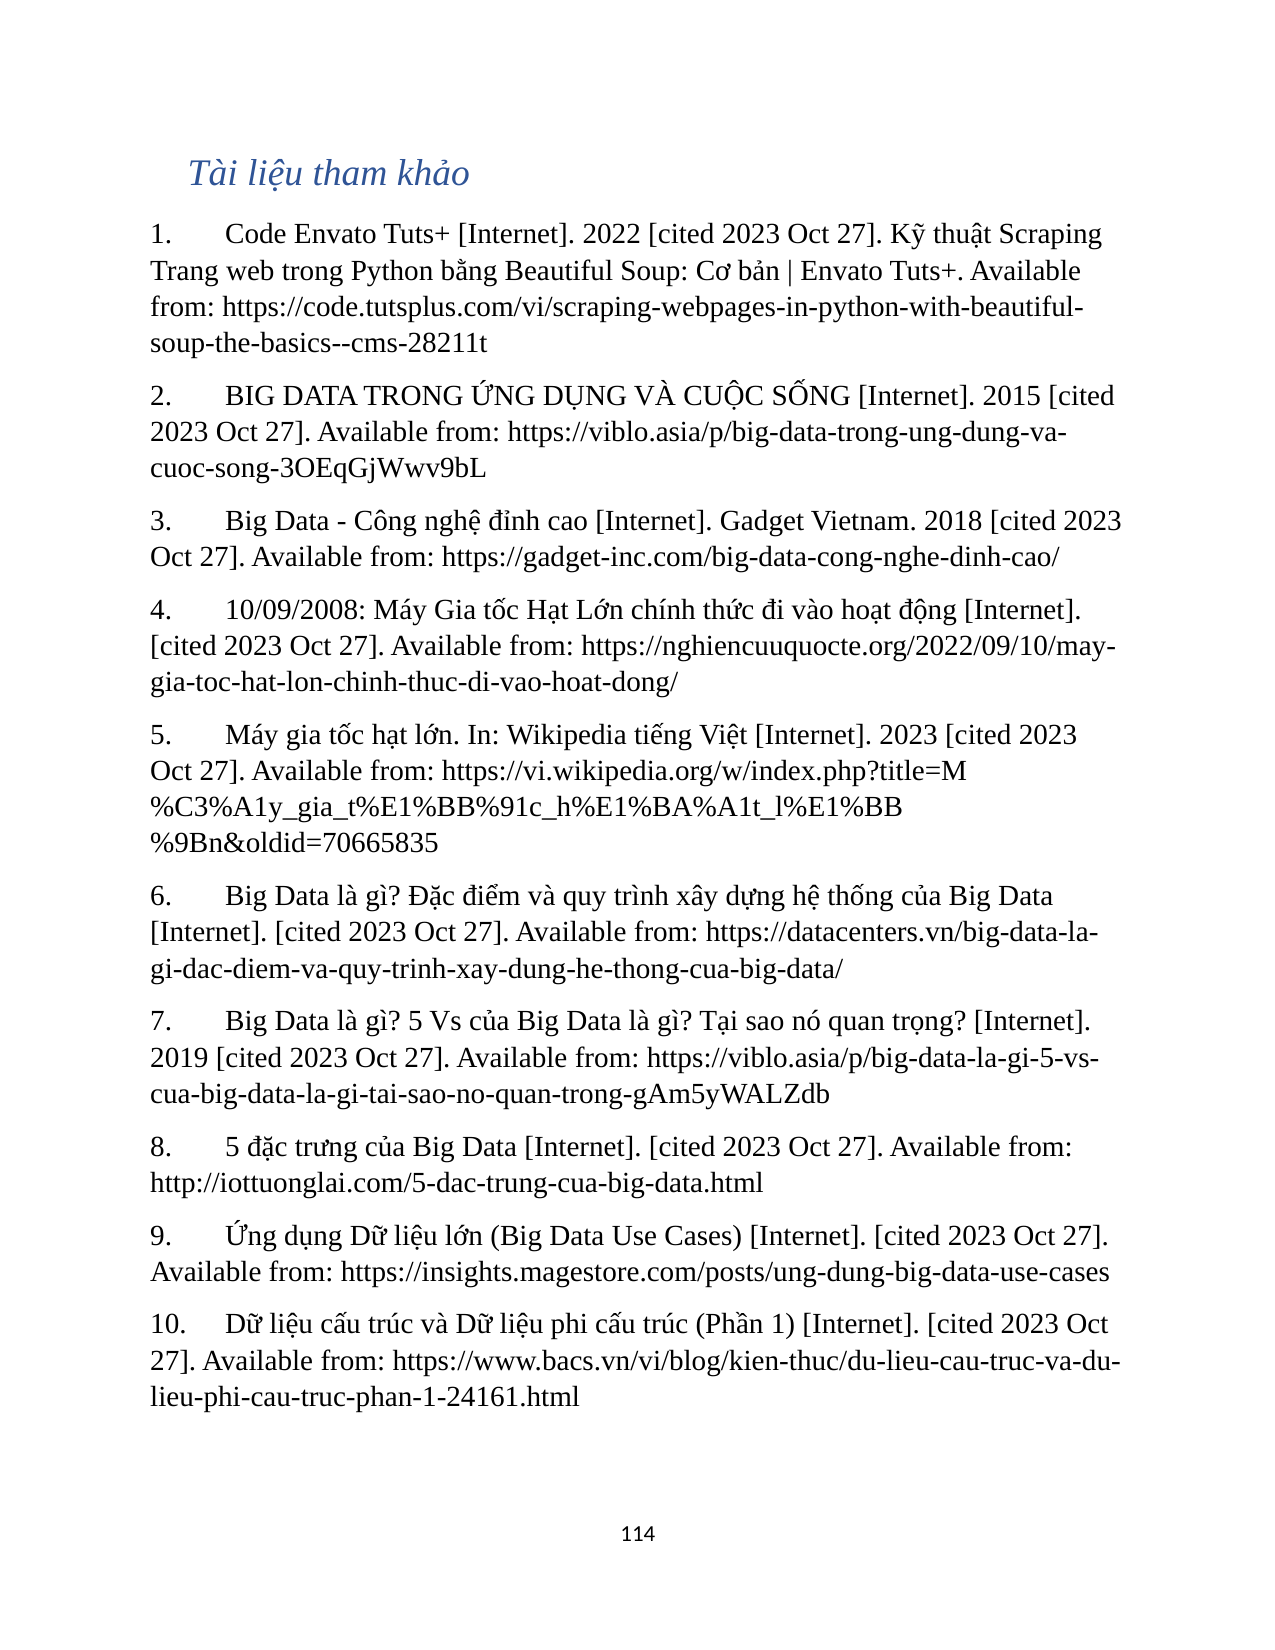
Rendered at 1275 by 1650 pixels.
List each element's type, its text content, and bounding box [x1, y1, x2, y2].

text 4. 10/09/2008: Máy Gia tốc Hạt Lớn chính thức đi vào hoạt động [Internet]. [cited 2023 Oct 27]. Available from: https://nghiencuuquocte.org/2022/09/10/may-gia-toc-hat-lon-chinh-thuc-di-vao-hoat-dong/ [150, 592, 1125, 698]
text 8. 5 đặc trưng của Big Data [Internet]. [cited 2023 Oct 27]. Available from: http://iottuonglai.com/5-dac-trung-cua-big-data.html [150, 1129, 1125, 1198]
text 3. Big Data - Công nghệ đỉnh cao [Internet]. Gadget Vietnam. 2018 [cited 2023 Oct 27]. Available from: https://gadget-inc.com/big-data-cong-nghe-dinh-cao/ [150, 503, 1125, 573]
subtitle Tài liệu tham khảo [187, 150, 1125, 193]
text 5. Máy gia tốc hạt lớn. In: Wikipedia tiếng Việt [Internet]. 2023 [cited 2023 Oct 27]. Available from: https://vi.wikipedia.org/w/index.php?title=M%C3%A1y_gia_t%E1%BB%91c_h%E1%BA%A1t_l%E1%BB%9Bn&oldid=70665835 [150, 717, 1125, 859]
text 1. Code Envato Tuts+ [Internet]. 2022 [cited 2023 Oct 27]. Kỹ thuật Scraping Trang web trong Python bằng Beautiful Soup: Cơ bản | Envato Tuts+. Available from: https://code.tutsplus.com/vi/scraping-webpages-in-python-with-beautiful-soup-the-basics--cms-28211t [150, 215, 1125, 359]
text 7. Big Data là gì? 5 Vs của Big Data là gì? Tại sao nó quan trọng? [Internet]. 2019 [cited 2023 Oct 27]. Available from: https://viblo.asia/p/big-data-la-gi-5-vs-cua-big-data-la-gi-tai-sao-no-quan-trong-gAm5yWALZdb [150, 1003, 1125, 1109]
text 9. Ứng dụng Dữ liệu lớn (Big Data Use Cases) [Internet]. [cited 2023 Oct 27]. Available from: https://insights.magestore.com/posts/ung-dung-big-data-use-cases [150, 1218, 1125, 1287]
text 10. Dữ liệu cấu trúc và Dữ liệu phi cấu trúc (Phần 1) [Internet]. [cited 2023 Oct 27]. Available from: https://www.bacs.vn/vi/blog/kien-thuc/du-lieu-cau-truc-va-du-lieu-phi-cau-truc-phan-1-24161.html [150, 1307, 1125, 1412]
text 6. Big Data là gì? Đặc điểm và quy trình xây dựng hệ thống của Big Data [Internet]. [cited 2023 Oct 27]. Available from: https://datacenters.vn/big-data-la-gi-dac-diem-va-quy-trinh-xay-dung-he-thong-cua-big-data/ [150, 878, 1125, 984]
text 2. BIG DATA TRONG ỨNG DỤNG VÀ CUỘC SỐNG [Internet]. 2015 [cited 2023 Oct 27]. Available from: https://viblo.asia/p/big-data-trong-ung-dung-va-cuoc-song-3OEqGjWwv9bL [150, 378, 1125, 484]
